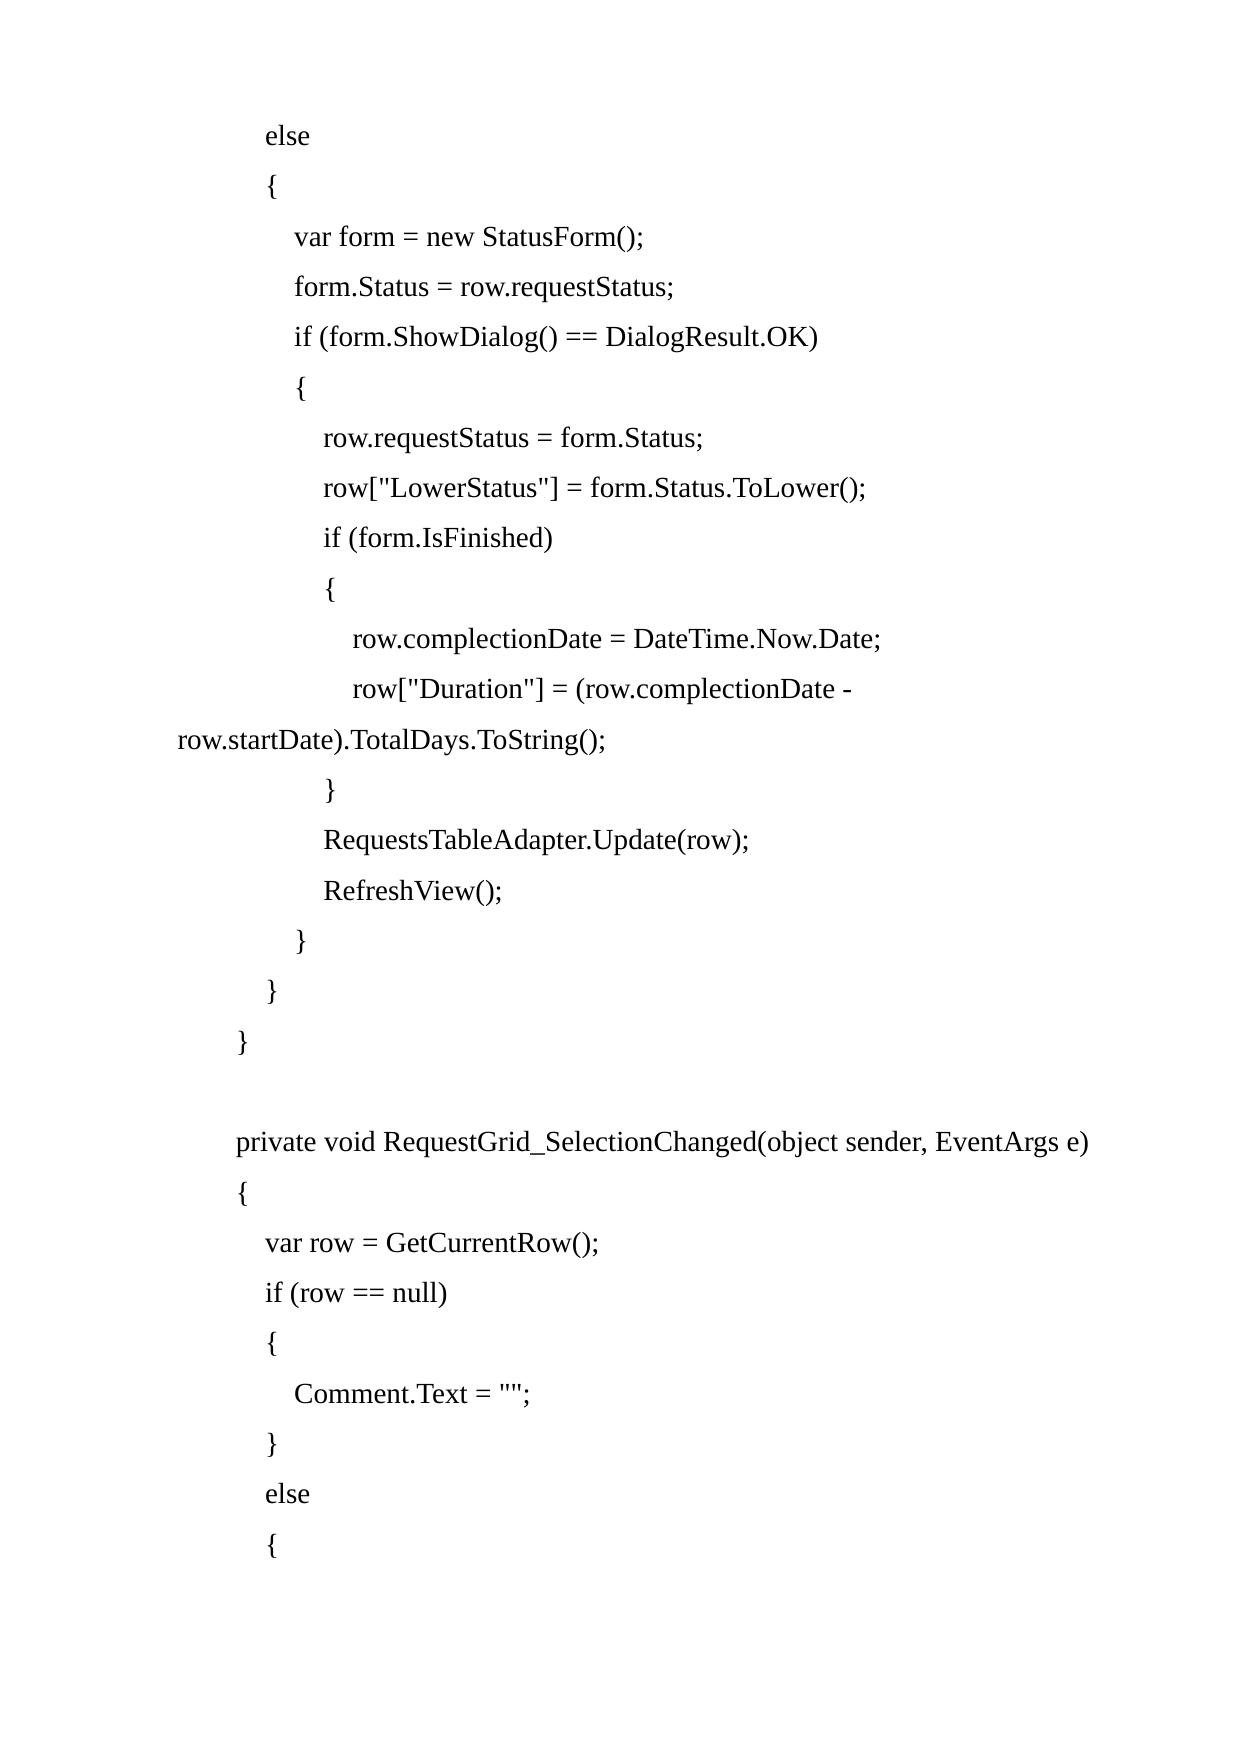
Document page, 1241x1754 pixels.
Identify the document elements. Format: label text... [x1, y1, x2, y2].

text row.complectionDate = DateTime.Now.Date; [177, 621, 1152, 655]
text { [177, 571, 1152, 604]
text if (form.ShowDialog() == DialogResult.OK) [177, 319, 1152, 353]
text row["LowerStatus"] = form.Status.ToLower(); [177, 470, 1152, 504]
text else [177, 1477, 1152, 1510]
text } [177, 1426, 1152, 1460]
text { [177, 1175, 1152, 1208]
text } [177, 1024, 1152, 1057]
text else [177, 118, 1152, 152]
text { [177, 370, 1152, 403]
text RequestsTableAdapter.Update(row); [177, 822, 1152, 856]
text row.requestStatus = form.Status; [177, 420, 1152, 453]
text } [177, 923, 1152, 957]
text form.Status = row.requestStatus; [177, 269, 1152, 303]
text RefreshView(); [177, 873, 1152, 906]
text row["Duration"] = (row.complectionDate - row.startDate).TotalDays.ToString(); [177, 672, 1152, 755]
text var form = new StatusForm(); [177, 219, 1152, 252]
text var row = GetCurrentRow(); [177, 1225, 1152, 1258]
text if (row == null) [177, 1275, 1152, 1309]
text { [177, 1527, 1152, 1560]
text } [177, 973, 1152, 1007]
text Comment.Text = ""; [177, 1376, 1152, 1409]
text } [177, 772, 1152, 806]
text if (form.IsFinished) [177, 521, 1152, 554]
text private void RequestGrid_SelectionChanged(object sender, EventArgs e) [177, 1124, 1152, 1158]
text { [177, 168, 1152, 202]
text { [177, 1326, 1152, 1359]
